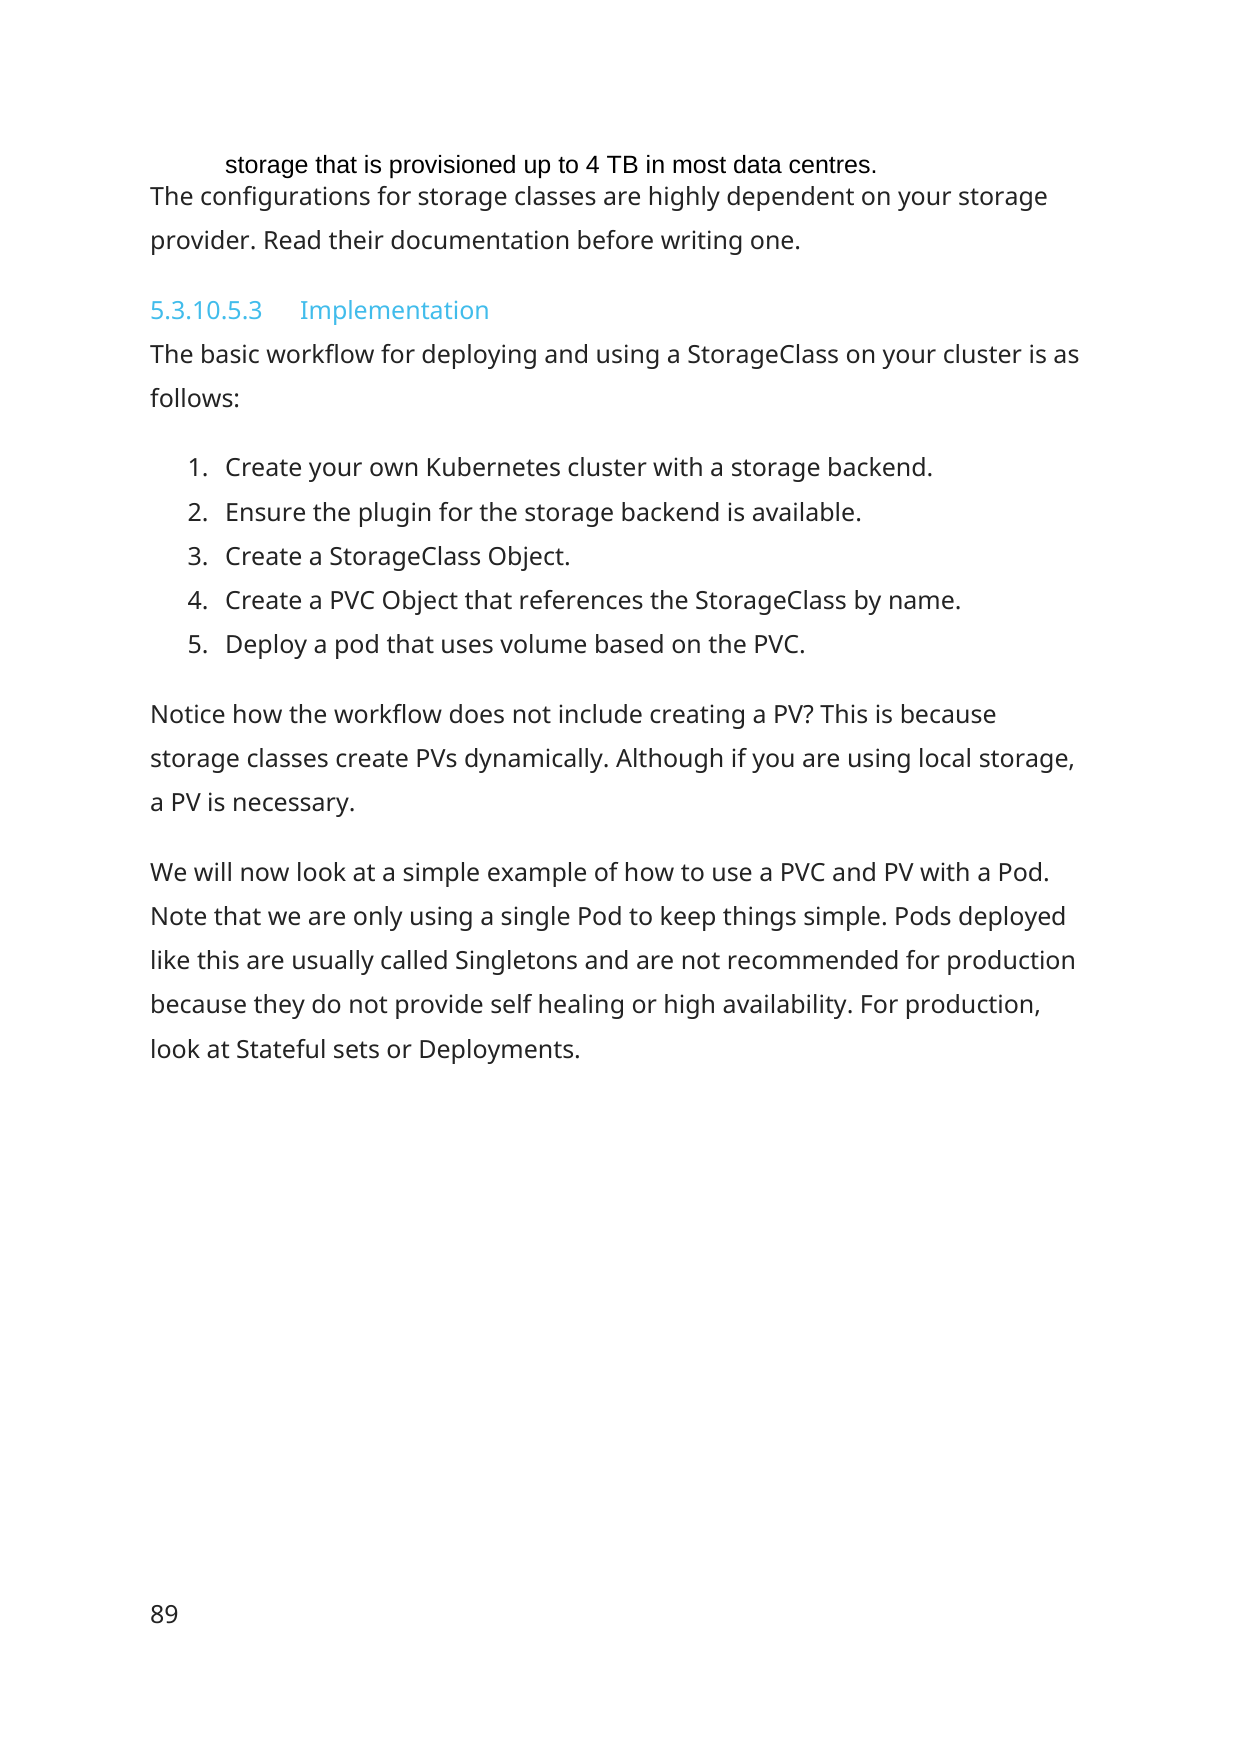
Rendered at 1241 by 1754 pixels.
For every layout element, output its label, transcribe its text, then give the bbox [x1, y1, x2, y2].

text Notice how the workflow does not include creating a PV? This is because storage classes create PVs dynamically. Although if you are using local storage, a PV is necessary. [150, 696, 1090, 819]
list Ensure the plugin for the storage backend is available. [187, 494, 1090, 528]
list Create your own Kubernetes cluster with a storage backend. [187, 450, 1090, 484]
list Deploy a pod that uses volume based on the PVC. [187, 627, 1090, 661]
text The basic workflow for deploying and using a StorageClass on your cluster is as follows: [150, 337, 1090, 415]
subtitle Implementation [150, 292, 1090, 326]
list Create a PVC Object that references the StorageClass by name. [187, 583, 1090, 617]
list Create a StorageClass Object. [187, 539, 1090, 573]
text The configurations for storage classes are highly dependent on your storage provider. Read their documentation before writing one. [150, 179, 1090, 257]
text We will now look at a simple example of how to use a PVC and PV with a Pod. Note that we are only using a single Pod to keep things simple. Pods deployed like this are usually called Singletons and are not recommended for production because they do not provide self healing or high availability. For production, look at Stateful sets or Deployments. [150, 854, 1090, 1065]
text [225, 150, 1090, 179]
